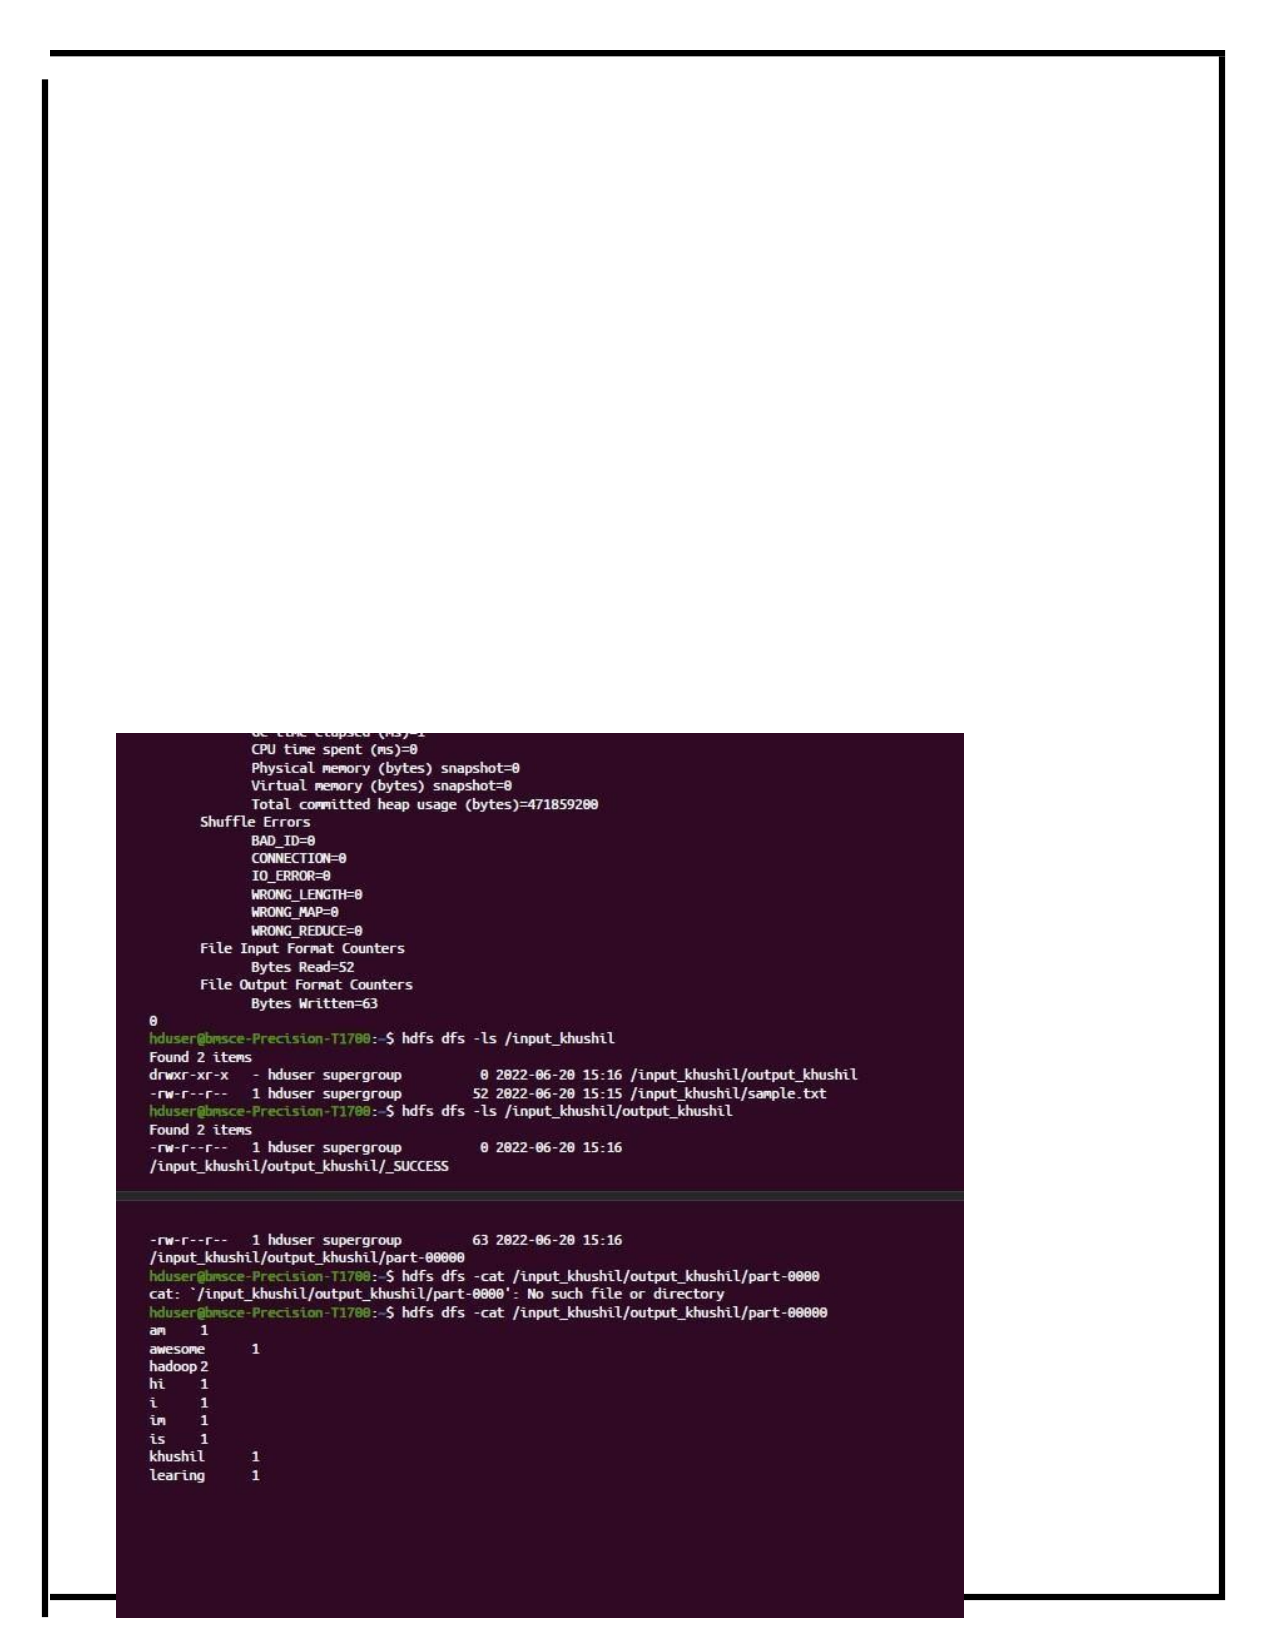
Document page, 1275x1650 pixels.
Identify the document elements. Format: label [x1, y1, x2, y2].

picture [116, 733, 964, 1618]
